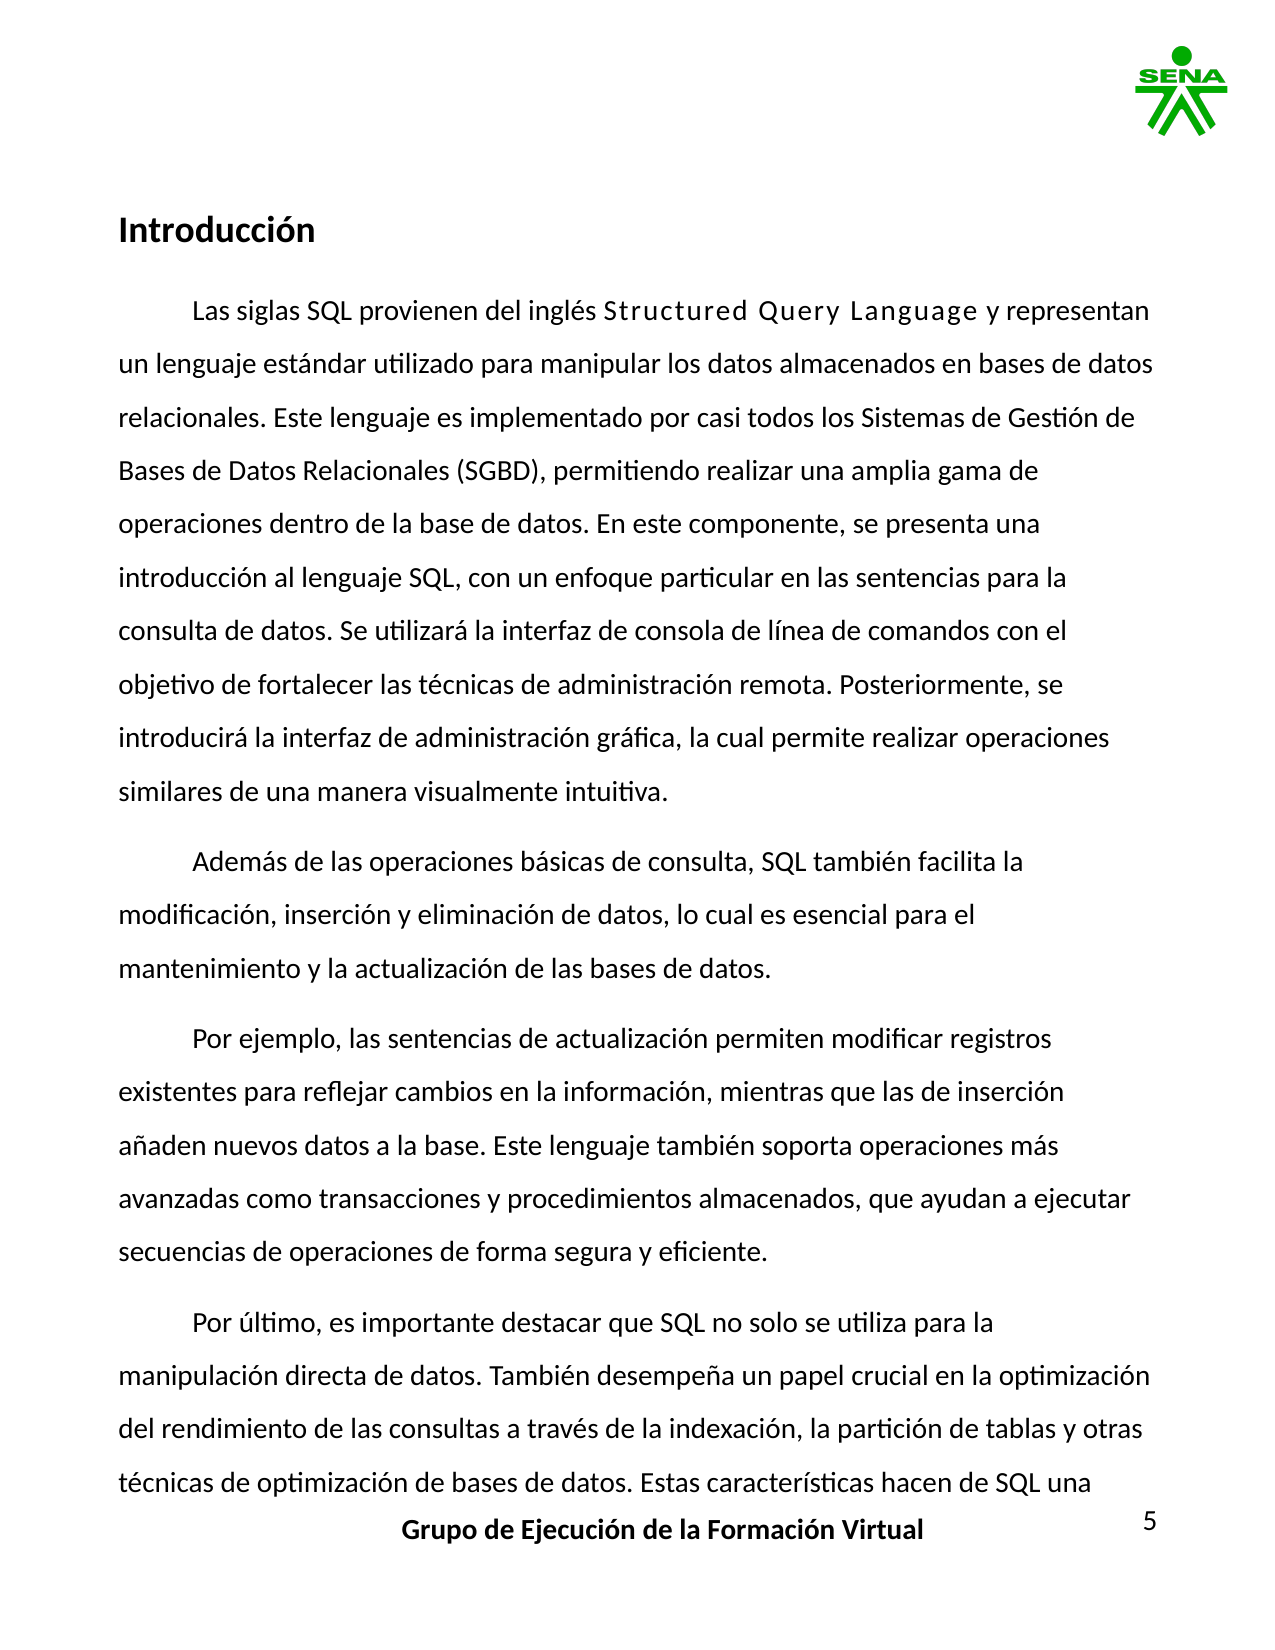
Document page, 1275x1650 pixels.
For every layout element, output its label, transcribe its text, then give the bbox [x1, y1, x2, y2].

text Introducción [118, 206, 1157, 252]
text Las siglas SQL provienen del inglés Structured Query Language y representan un lenguaje estándar utilizado para manipular los datos almacenados en bases de datos relacionales. Este lenguaje es implementado por casi todos los Sistemas de Gestión de Bases de Datos Relacionales (SGBD), permitiendo realizar una amplia gama de operaciones dentro de la base de datos. En este componente, se presenta una introducción al lenguaje SQL, con un enfoque particular en las sentencias para la consulta de datos. Se utilizará la interfaz de consola de línea de comandos con el objetivo de fortalecer las técnicas de administración remota. Posteriormente, se introducirá la interfaz de administración gráfica, la cual permite realizar operaciones similares de una manera visualmente intuitiva. [118, 292, 1157, 808]
text Además de las operaciones básicas de consulta, SQL también facilita la modificación, inserción y eliminación de datos, lo cual es esencial para el mantenimiento y la actualización de las bases de datos. [118, 843, 1157, 985]
text Por ejemplo, las sentencias de actualización permiten modificar registros existentes para reflejar cambios en la información, mientras que las de inserción añaden nuevos datos a la base. Este lenguaje también soporta operaciones más avanzadas como transacciones y procedimientos almacenados, que ayudan a ejecutar secuencias de operaciones de forma segura y eficiente. [118, 1020, 1157, 1269]
picture [1135, 46, 1228, 136]
